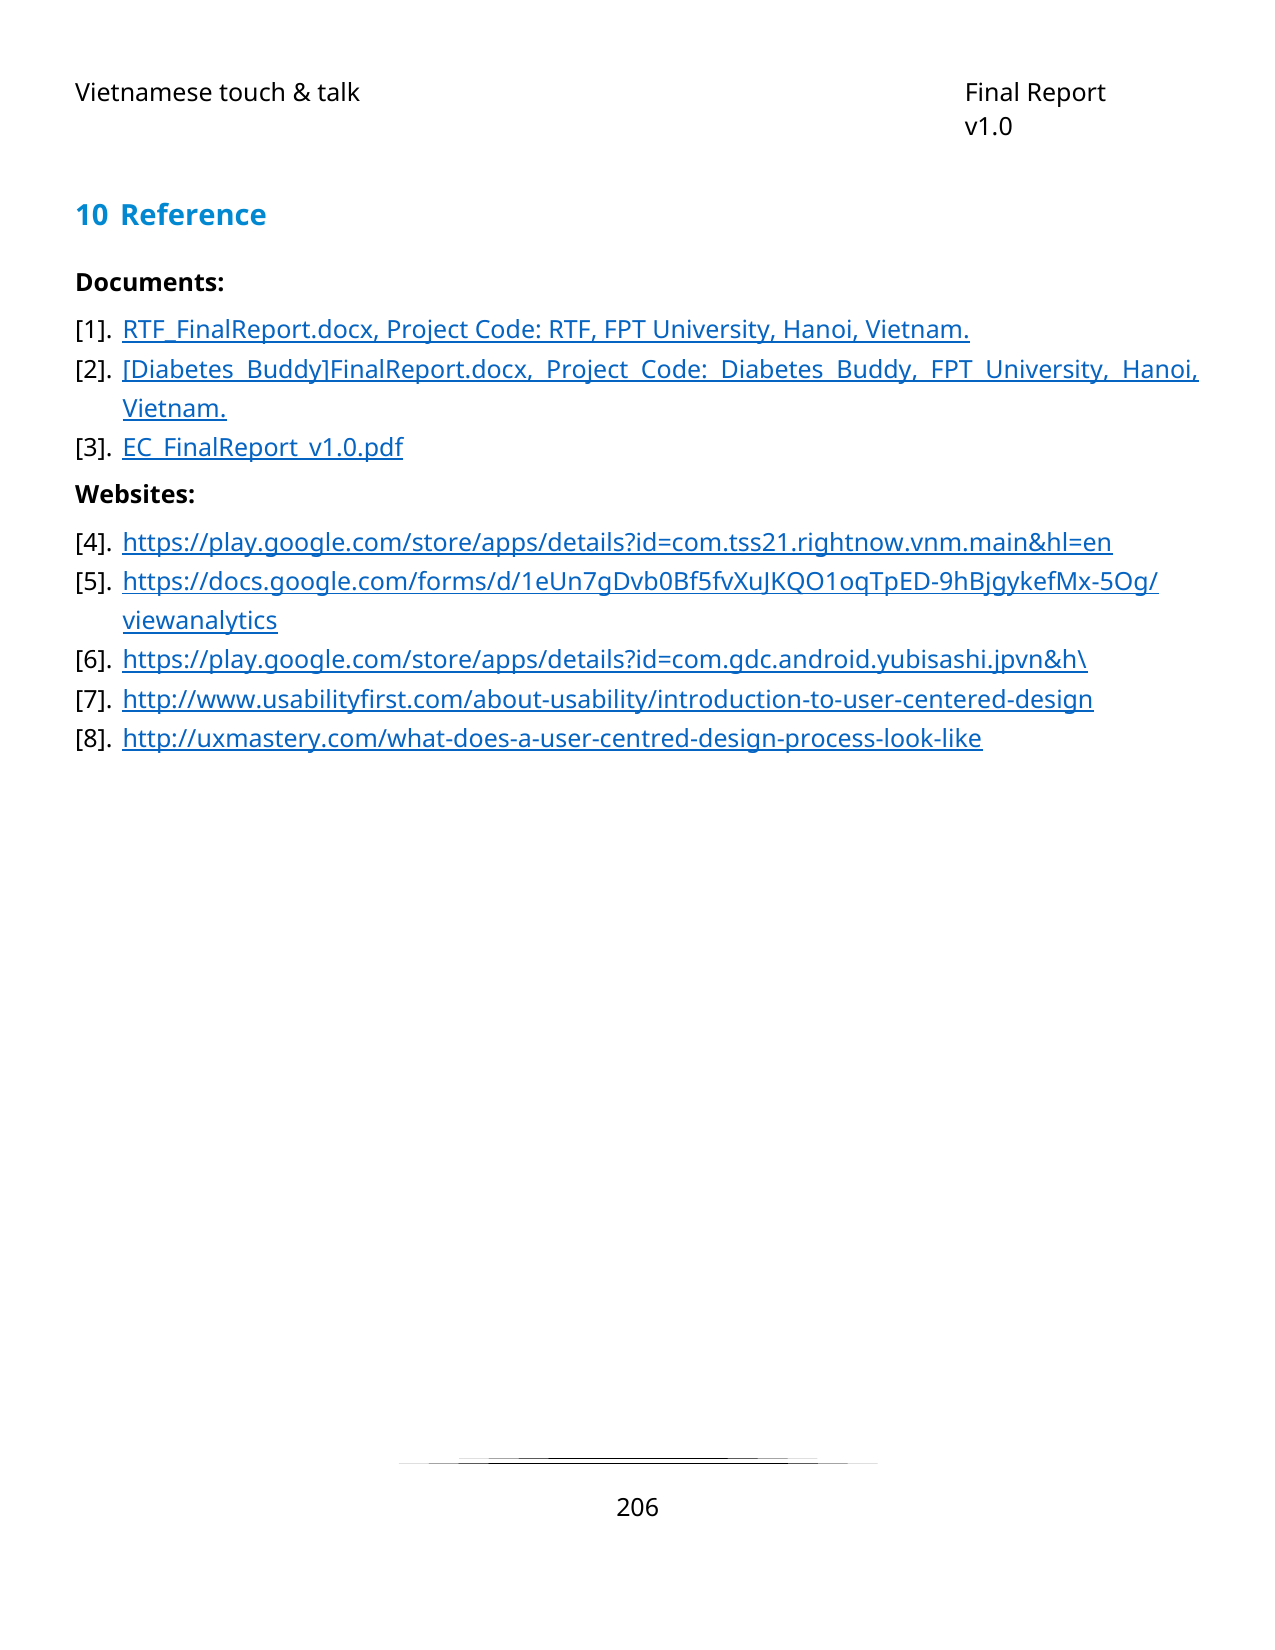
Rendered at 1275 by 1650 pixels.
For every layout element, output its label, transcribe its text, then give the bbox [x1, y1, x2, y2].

list https://play.google.com/store/apps/details?id=com.tss21.rightnow.vnm.main&hl=en [75, 524, 1200, 559]
list https://docs.google.com/forms/d/1eUn7gDvb0Bf5fvXuJKQO1oqTpED-9hBjgykefMx-5Og/viewanalytics [75, 564, 1200, 637]
text Documents: [75, 264, 1200, 299]
subtitle Reference [75, 194, 1200, 234]
list EC_FinalReport_v1.0.pdf [75, 429, 1200, 464]
list https://play.google.com/store/apps/details?id=com.gdc.android.yubisashi.jpvn&h\ [75, 642, 1200, 676]
list RTF_FinalReport.docx, Project Code: RTF, FPT University, Hanoi, Vietnam. [75, 312, 1200, 346]
list http://www.usabilityfirst.com/about-usability/introduction-to-user-centered-design [75, 681, 1200, 715]
list [Diabetes Buddy]FinalReport.docx, Project Code: Diabetes Buddy, FPT University, Hanoi, Vietnam. [75, 351, 1200, 424]
text Websites: [75, 477, 1200, 511]
list http://uxmastery.com/what-does-a-user-centred-design-process-look-like [75, 720, 1200, 754]
